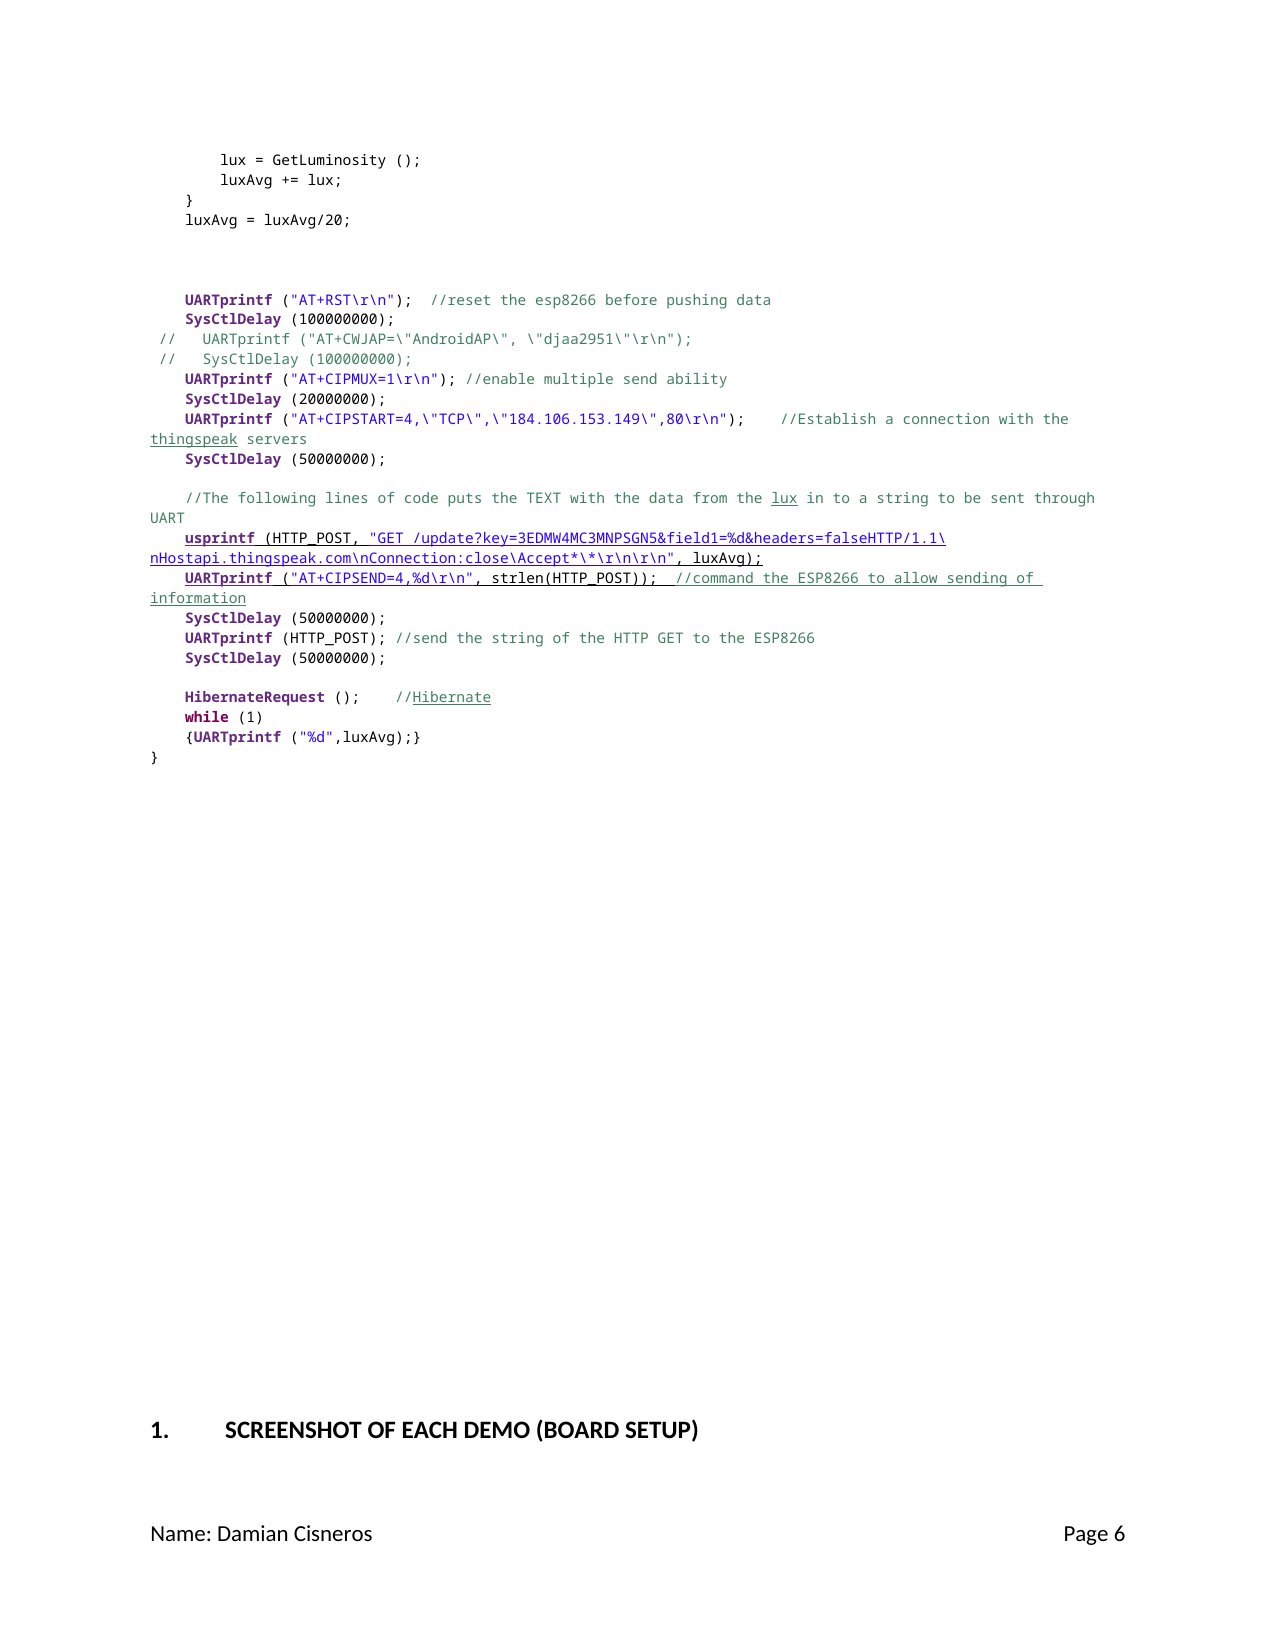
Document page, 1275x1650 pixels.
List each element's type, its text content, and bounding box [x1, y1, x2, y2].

text //The following lines of code puts the TEXT with the data from the lux in to a string to be sent through UART [150, 488, 1125, 528]
text HibernateRequest (); //Hibernate [150, 687, 1125, 707]
text SysCtlDelay (20000000); [150, 389, 1125, 409]
text SysCtlDelay (50000000); [150, 448, 1125, 468]
text usprintf (HTTP_POST, "GET /update?key=3EDMW4MC3MNPSGN5&field1=%d&headers=falseHTTP/1.1\nHostapi.thingspeak.com\nConnection:close\Accept*\*\r\n\r\n", luxAvg); [150, 528, 1125, 568]
text {UARTprintf ("%d",luxAvg);} [150, 727, 1125, 747]
text lux = GetLuminosity (); [150, 150, 1125, 170]
text UARTprintf ("AT+RST\r\n"); //reset the esp8266 before pushing data [150, 289, 1125, 309]
text // UARTprintf ("AT+CWJAP=\"AndroidAP\", \"djaa2951\"\r\n"); [150, 329, 1125, 349]
text UARTprintf ("AT+CIPSTART=4,\"TCP\",\"184.106.153.149\",80\r\n"); //Establish a connection with the thingspeak servers [150, 409, 1125, 448]
text // SysCtlDelay (100000000); [150, 349, 1125, 369]
text SysCtlDelay (50000000); [150, 608, 1125, 627]
text SysCtlDelay (50000000); [150, 647, 1125, 667]
text luxAvg = luxAvg/20; [150, 210, 1125, 229]
text } [150, 190, 1125, 210]
text SysCtlDelay (100000000); [150, 309, 1125, 329]
text UARTprintf ("AT+CIPSEND=4,%d\r\n", strlen(HTTP_POST)); //command the ESP8266 to allow sending of information [150, 568, 1125, 608]
text while (1) [150, 707, 1125, 727]
text UARTprintf (HTTP_POST); //send the string of the HTTP GET to the ESP8266 [150, 627, 1125, 647]
list SCREENSHOT OF EACH DEMO (BOARD SETUP) [150, 1414, 1125, 1444]
text UARTprintf ("AT+CIPMUX=1\r\n"); //enable multiple send ability [150, 369, 1125, 389]
text luxAvg += lux; [150, 170, 1125, 190]
text } [150, 747, 1125, 767]
